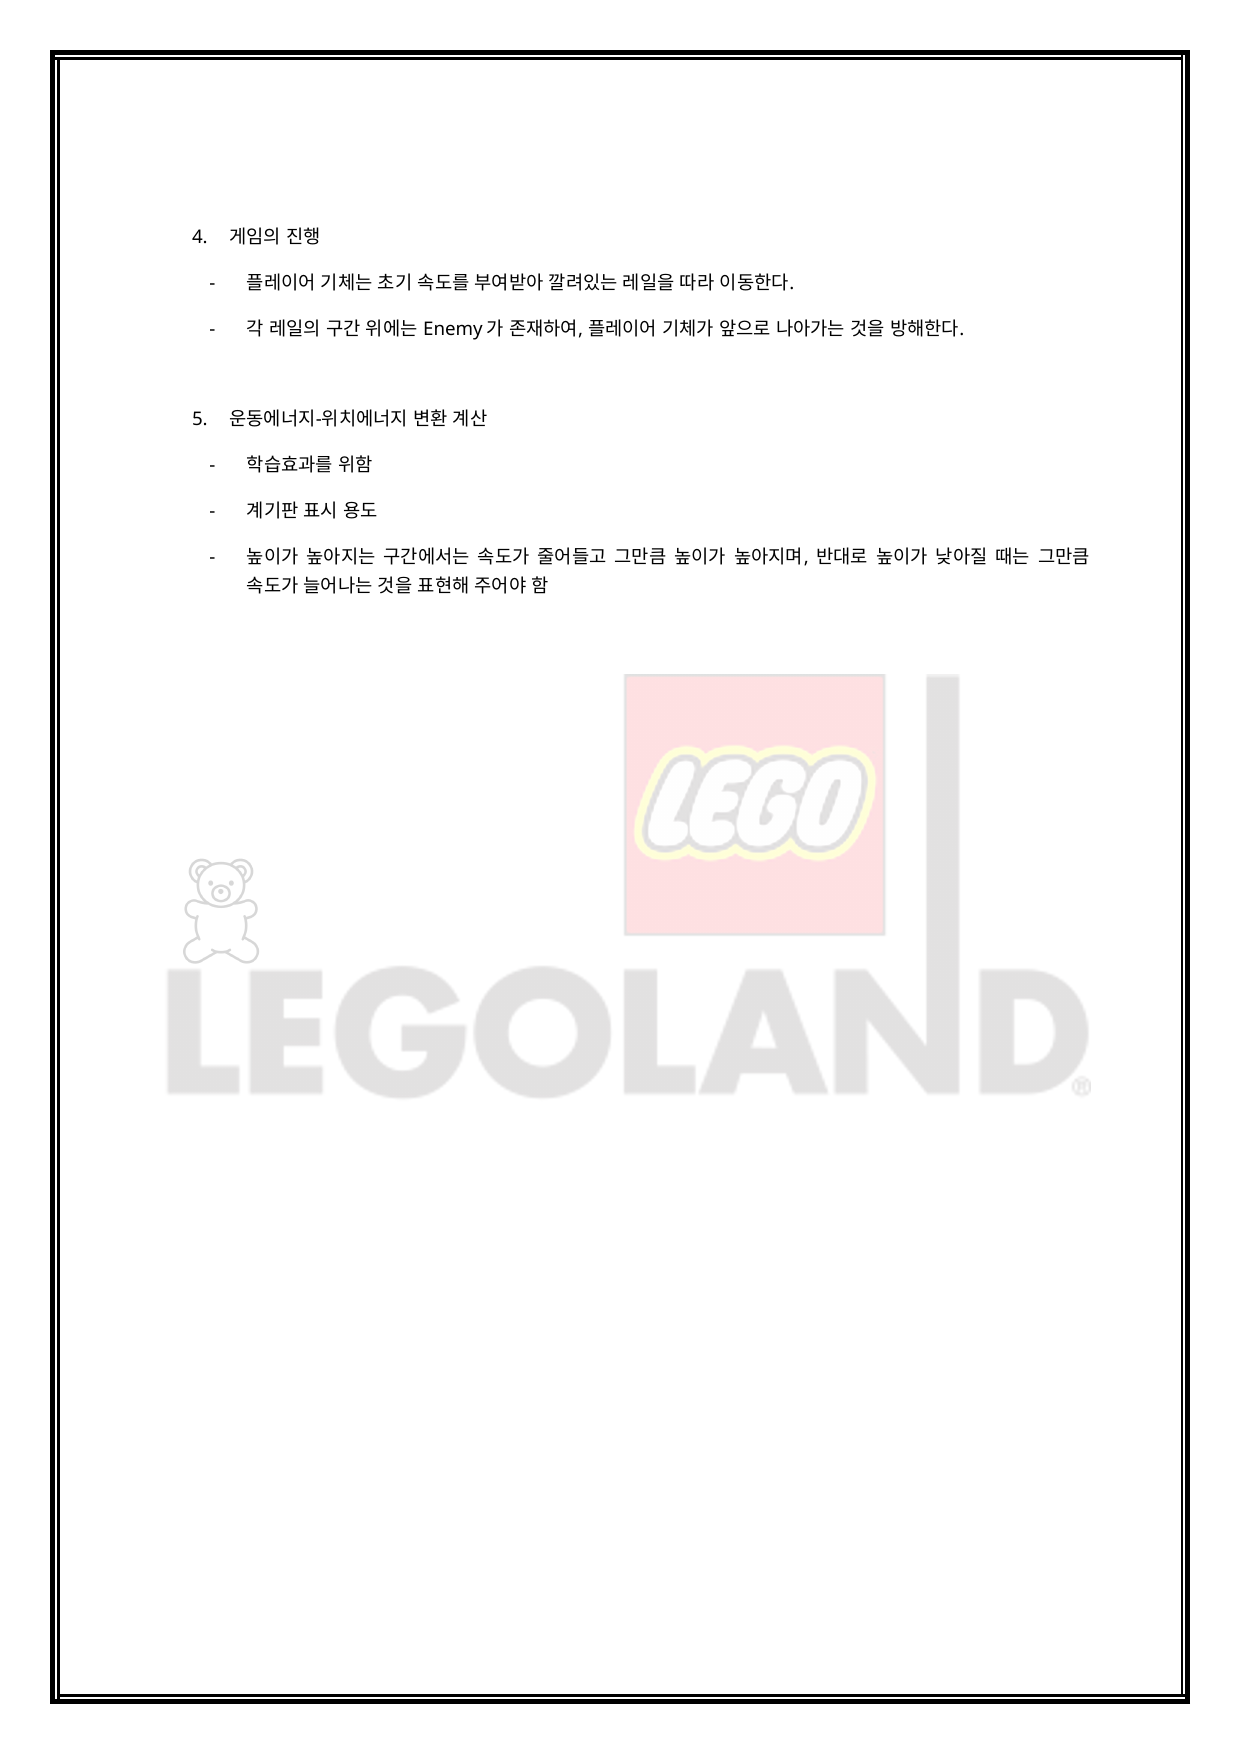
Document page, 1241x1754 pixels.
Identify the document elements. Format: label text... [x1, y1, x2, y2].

list 각 레일의 구간 위에는 Enemy가 존재하여, 플레이어 기체가 앞으로 나아가는 것을 방해한다. [209, 313, 1090, 341]
list 학습효과를 위함 [209, 449, 1090, 477]
list 게임의 진행 [192, 221, 1090, 249]
list 플레이어 기체는 초기 속도를 부여받아 깔려있는 레일을 따라 이동한다. [209, 267, 1090, 294]
list 계기판 표시 용도 [209, 495, 1090, 522]
list 운동에너지-위치에너지 변환 계산 [192, 403, 1090, 431]
list 높이가 높아지는 구간에서는 속도가 줄어들고 그만큼 높이가 높아지며, 반대로 높이가 낮아질 때는 그만큼 속도가 늘어나는 것을 표현해 주어야 함 [209, 541, 1090, 598]
